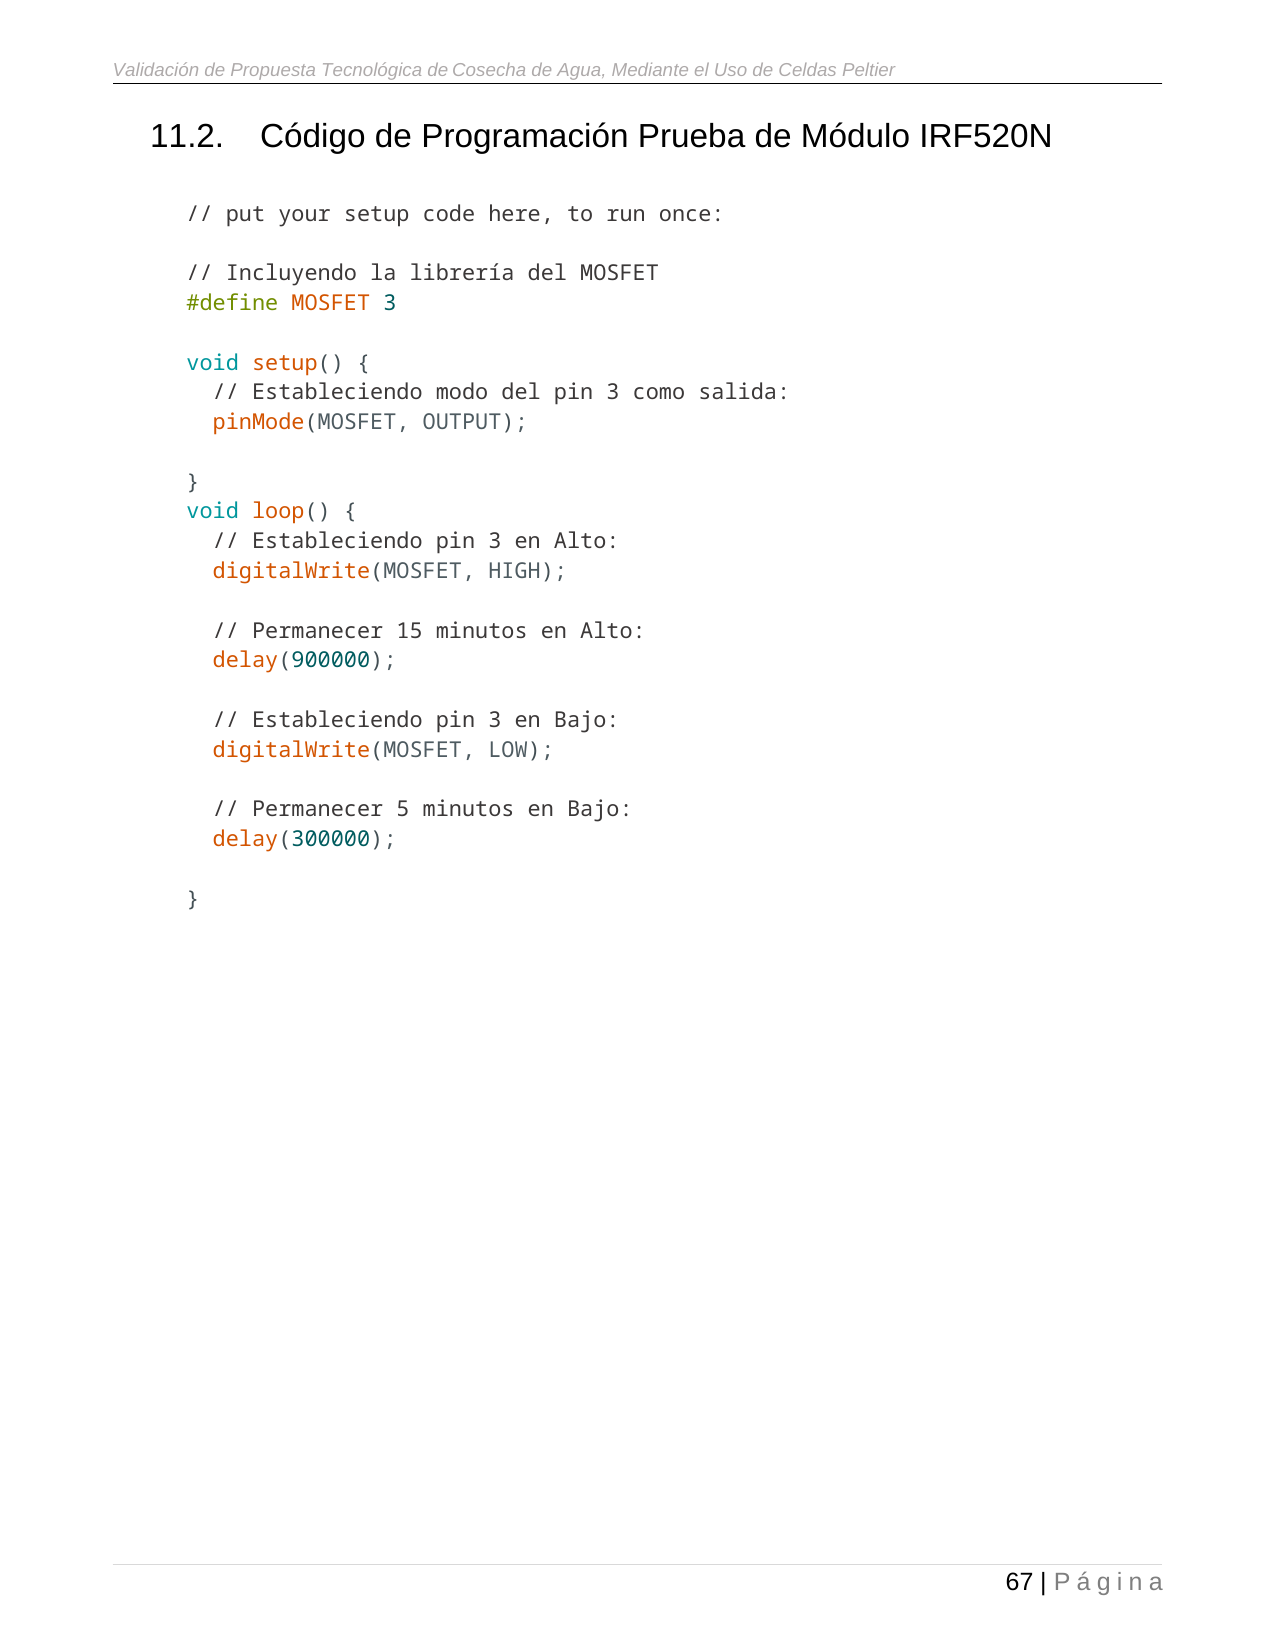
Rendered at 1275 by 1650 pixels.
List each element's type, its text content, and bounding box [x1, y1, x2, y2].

text delay(300000); [186, 823, 1162, 853]
text } [186, 883, 1162, 912]
text pinMode(MOSFET, OUTPUT); [186, 406, 1162, 436]
text // Estableciendo pin 3 en Alto: [186, 525, 1162, 555]
text void setup() { [186, 346, 1162, 376]
text } [186, 466, 1162, 495]
text // Estableciendo modo del pin 3 como salida: [186, 376, 1162, 406]
text // Incluyendo la librería del MOSFET [186, 257, 1162, 287]
text #define MOSFET 3 [186, 287, 1162, 317]
text // Permanecer 15 minutos en Alto: [186, 614, 1162, 644]
text digitalWrite(MOSFET, HIGH); [186, 555, 1162, 585]
subtitle Código de Programación Prueba de Módulo IRF520N [150, 116, 1162, 154]
text void loop() { [186, 495, 1162, 525]
text digitalWrite(MOSFET, LOW); [186, 734, 1162, 763]
text delay(900000); [186, 644, 1162, 674]
text // put your setup code here, to run once: [186, 197, 1162, 227]
text // Permanecer 5 minutos en Bajo: [186, 793, 1162, 823]
text // Estableciendo pin 3 en Bajo: [186, 704, 1162, 734]
